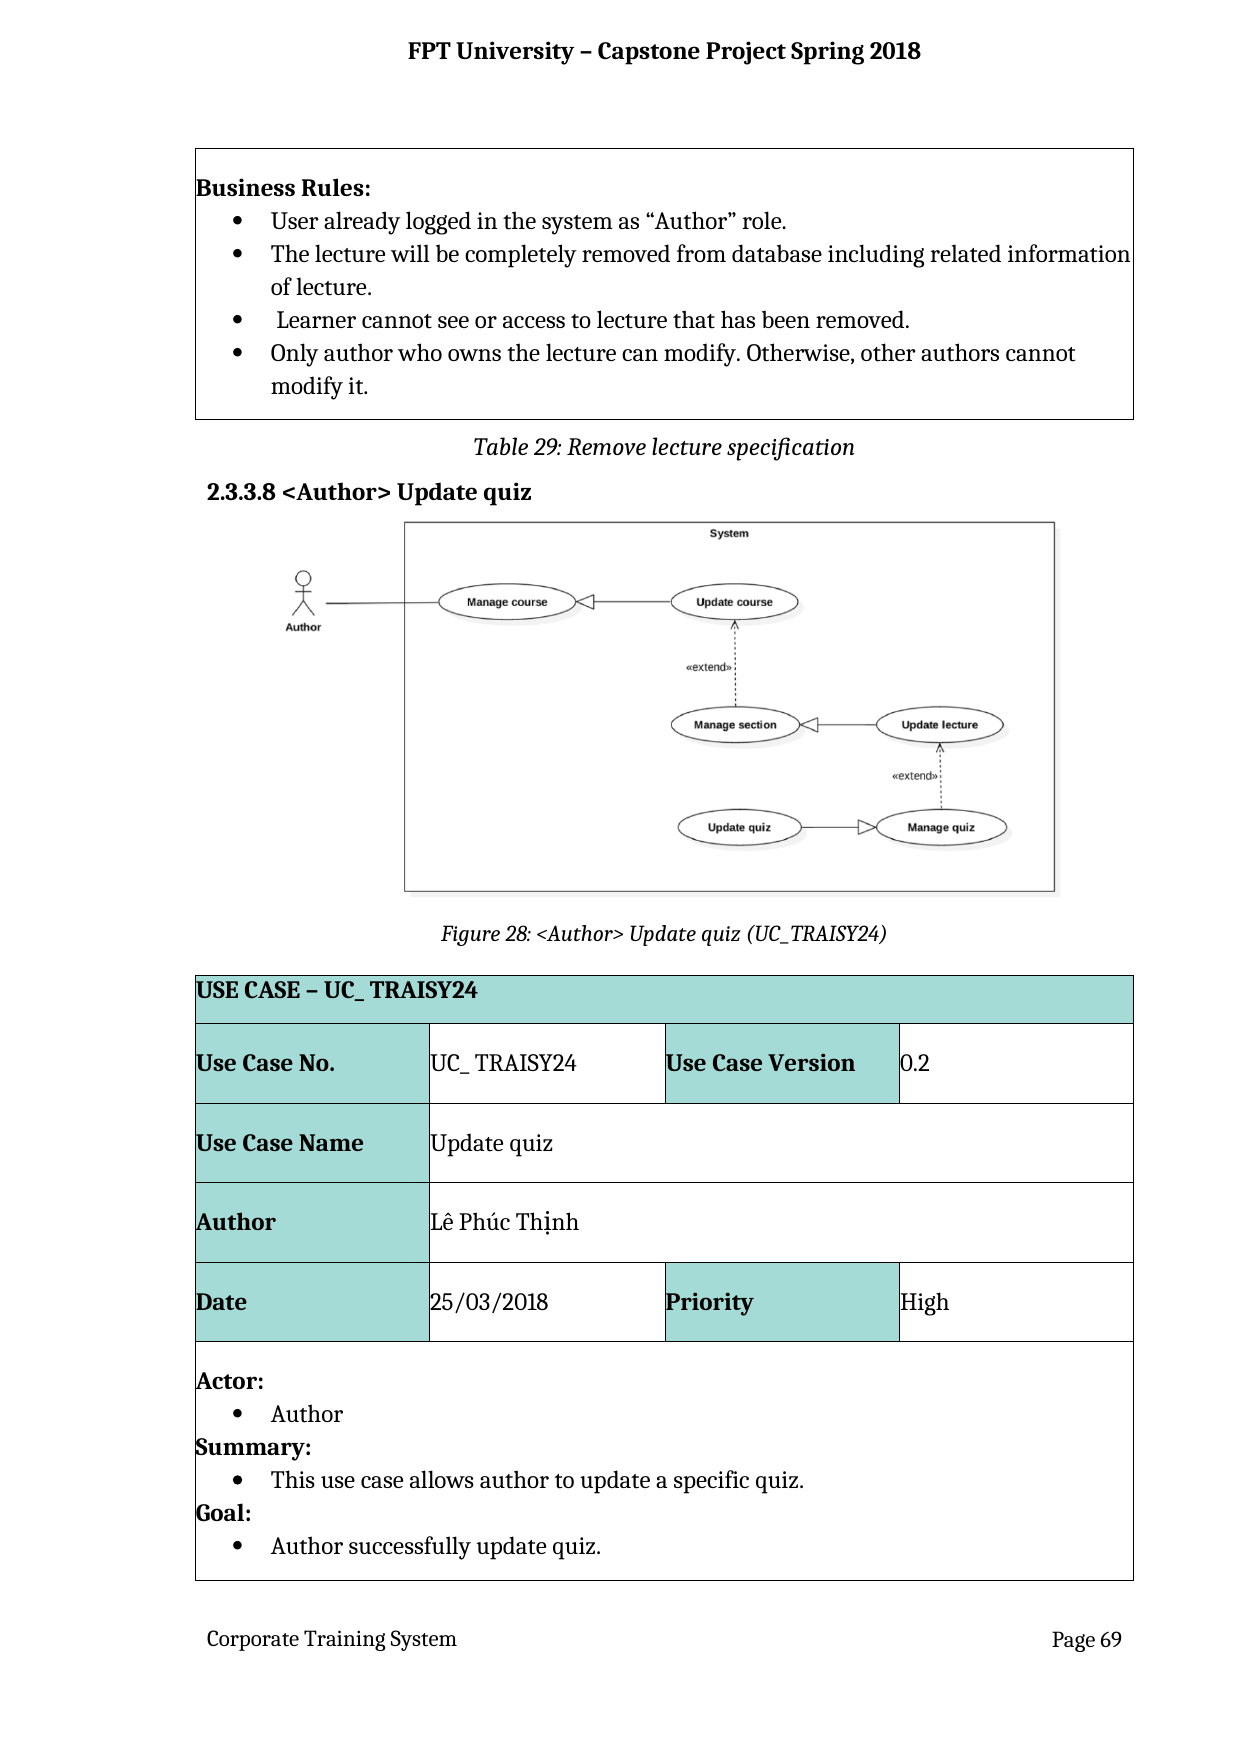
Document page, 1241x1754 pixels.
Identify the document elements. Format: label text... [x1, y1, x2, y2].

table_cell Date [196, 1263, 429, 1341]
table_cell Use Case No. [196, 1024, 429, 1103]
table_cell Priority [666, 1263, 899, 1341]
table_cell Lê Phúc Thịnh [430, 1183, 1133, 1262]
table_cell UC_ TRAISY24 [430, 1024, 665, 1103]
table_cell 0.2 [900, 1024, 1133, 1103]
table_cell 25/03/2018 [430, 1263, 665, 1341]
list Table 29: Remove lecture specification [207, 433, 1122, 461]
picture [266, 511, 1063, 902]
text 2.3.3.8 <Author> Update quiz [207, 478, 1122, 507]
table_cell Use Case Name [196, 1104, 429, 1182]
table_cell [196, 1342, 1133, 1579]
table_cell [196, 149, 1133, 419]
table_header USE CASE – UC_ TRAISY24 [196, 976, 1133, 1023]
table_cell Use Case Version [666, 1024, 899, 1103]
table_cell Update quiz [430, 1104, 1133, 1182]
table_cell High [900, 1263, 1133, 1341]
table_cell Author [196, 1183, 429, 1262]
text Figure 28: <Author> Update quiz (UC_TRAISY24) [207, 921, 1122, 947]
